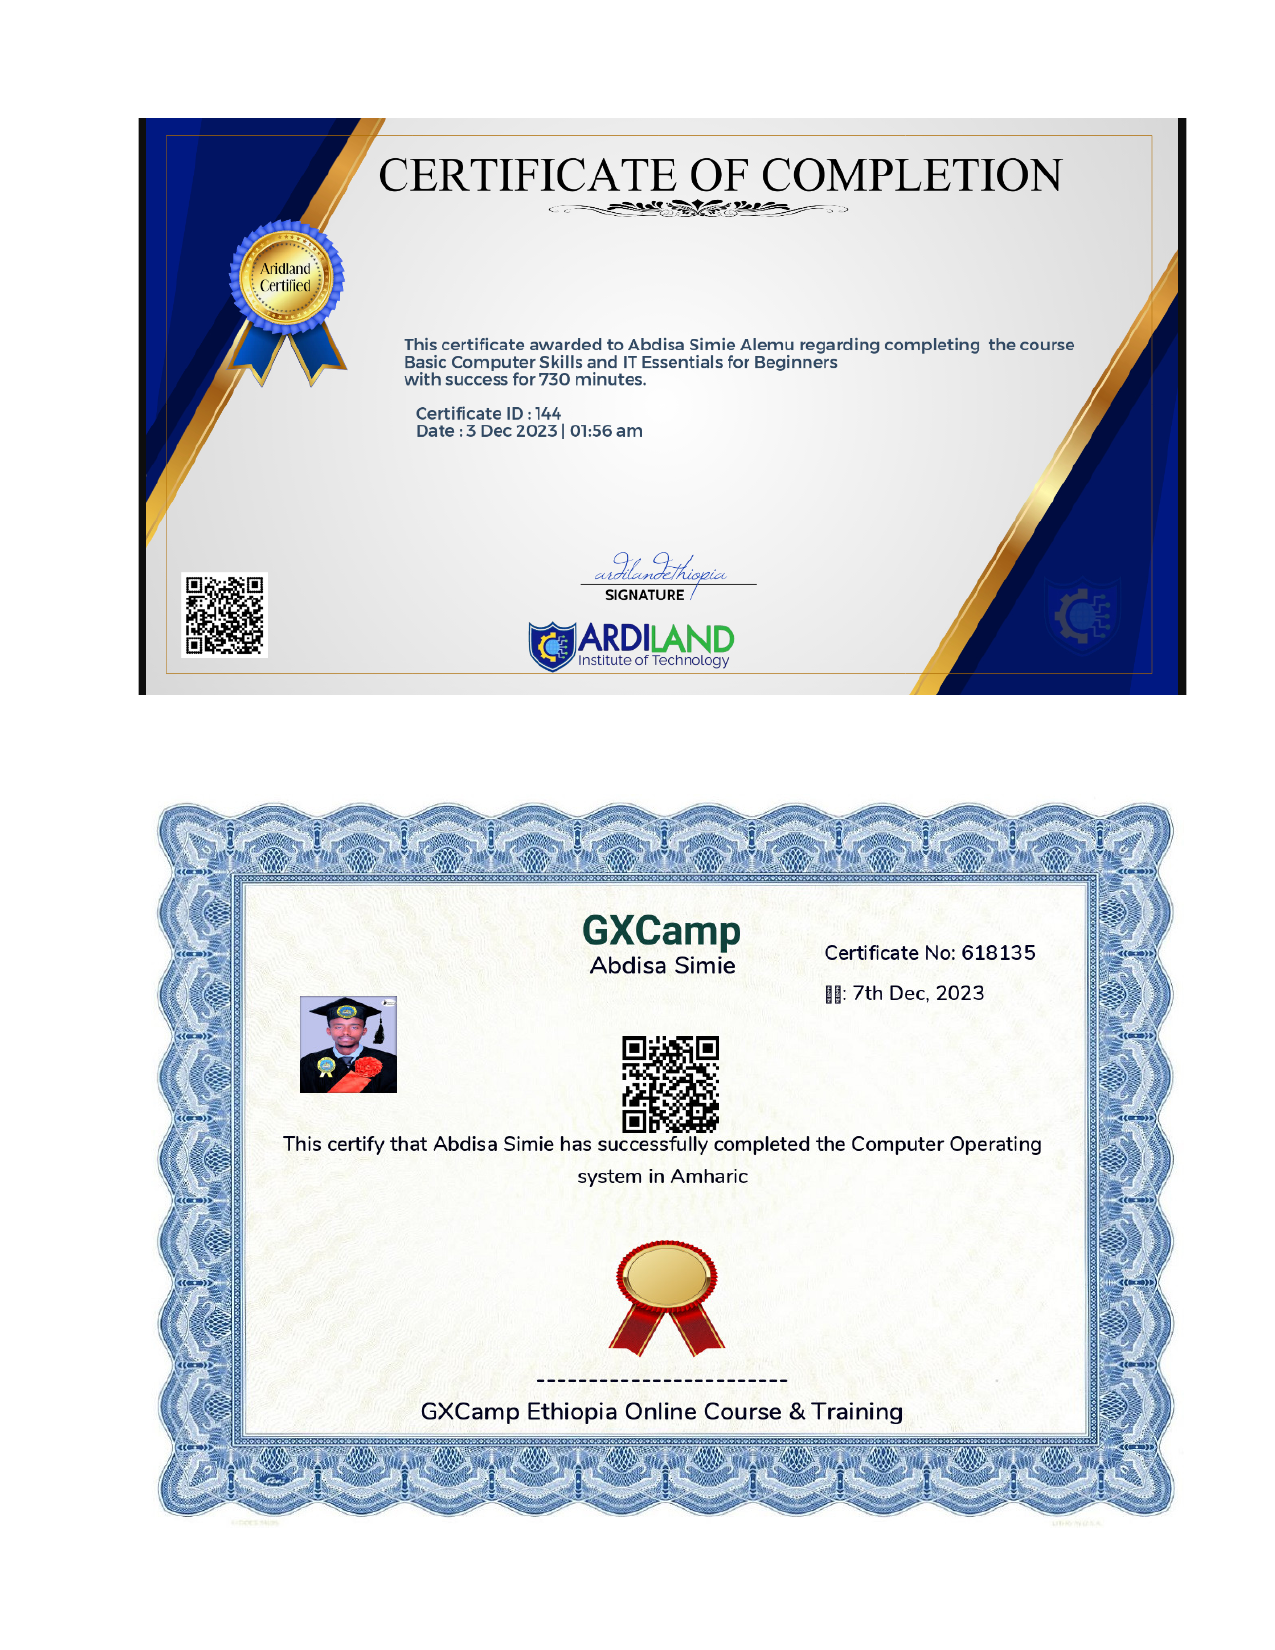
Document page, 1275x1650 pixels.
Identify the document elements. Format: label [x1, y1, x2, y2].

picture [138, 794, 1187, 1528]
picture [138, 118, 1187, 695]
